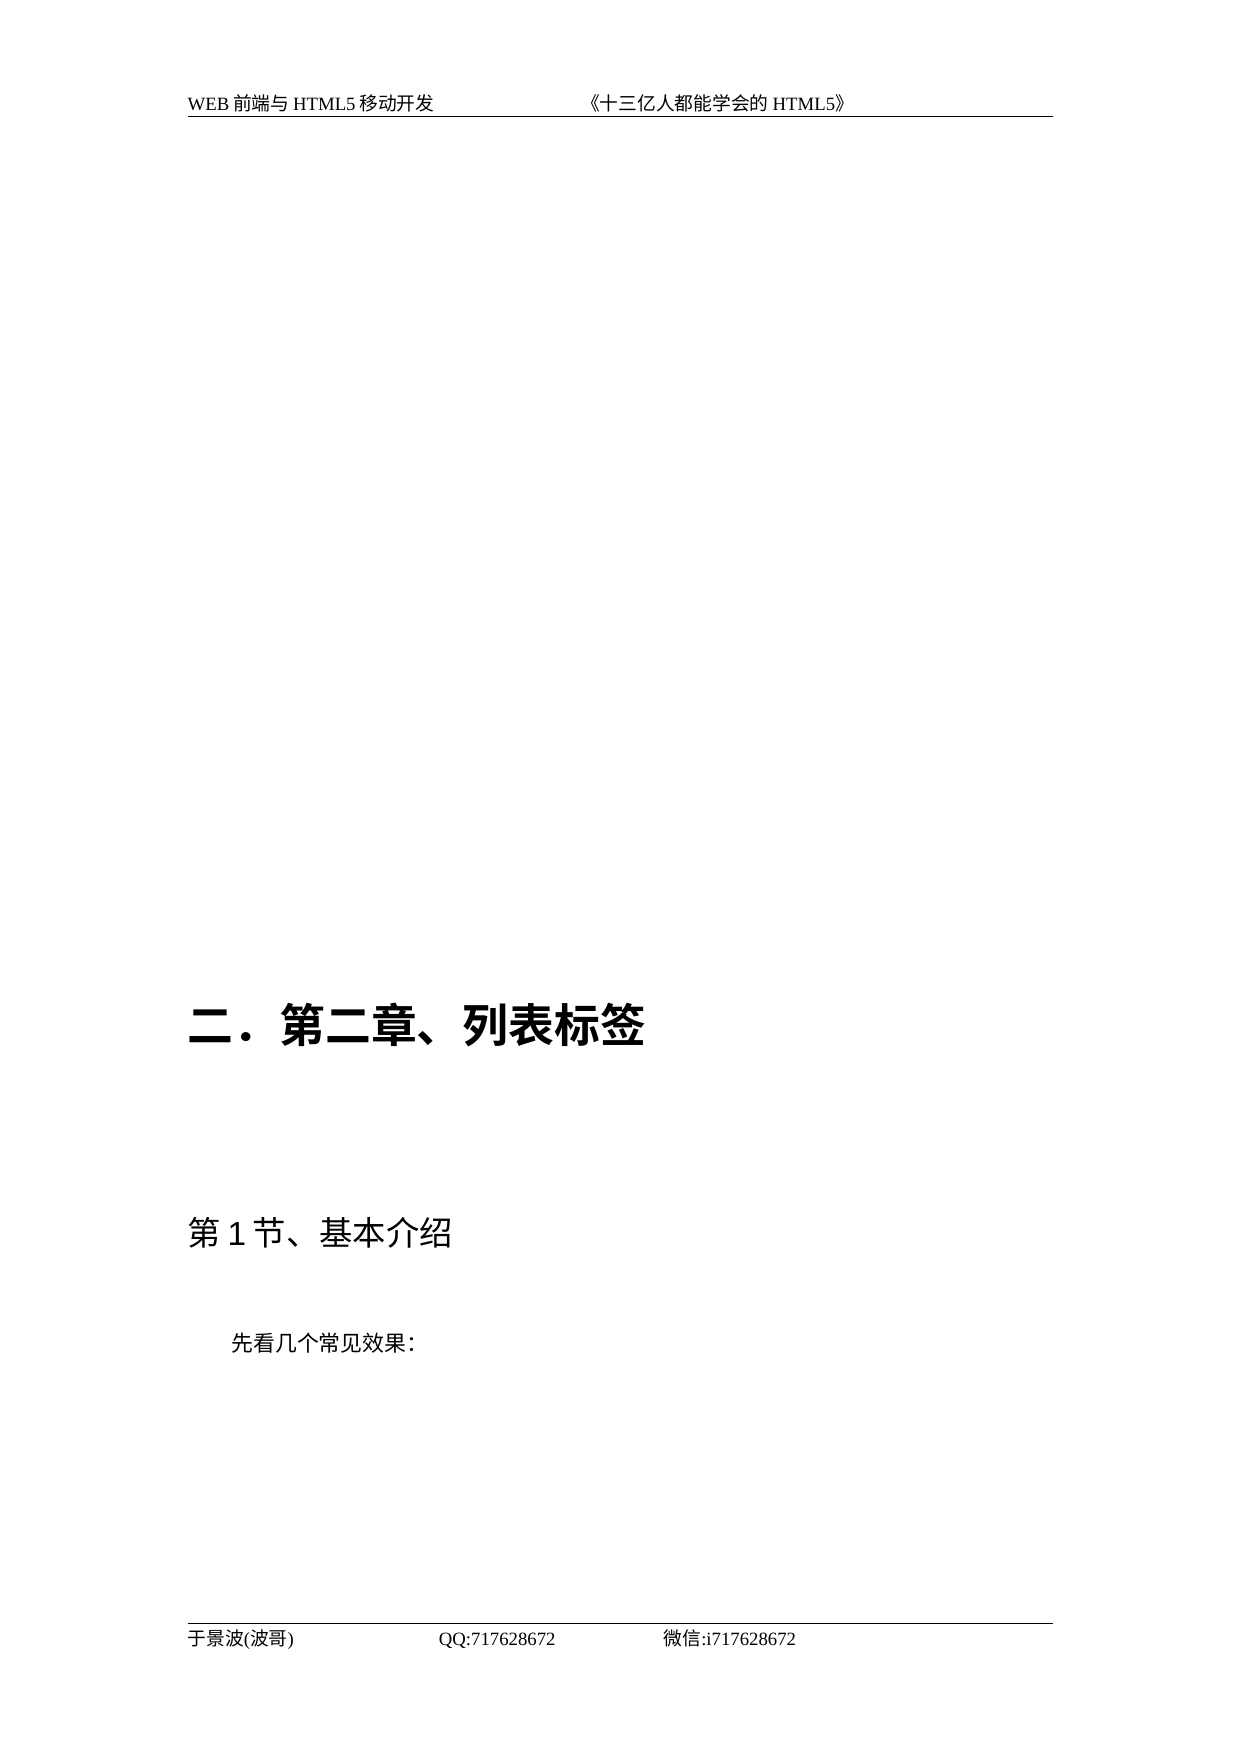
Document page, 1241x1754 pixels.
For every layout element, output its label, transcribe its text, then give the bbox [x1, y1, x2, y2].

subtitle 二．第二章、列表标签 [187, 974, 1053, 1071]
text 先看几个常见效果： [187, 1325, 1053, 1358]
subtitle 第1节、基本介绍 [187, 1199, 1053, 1264]
